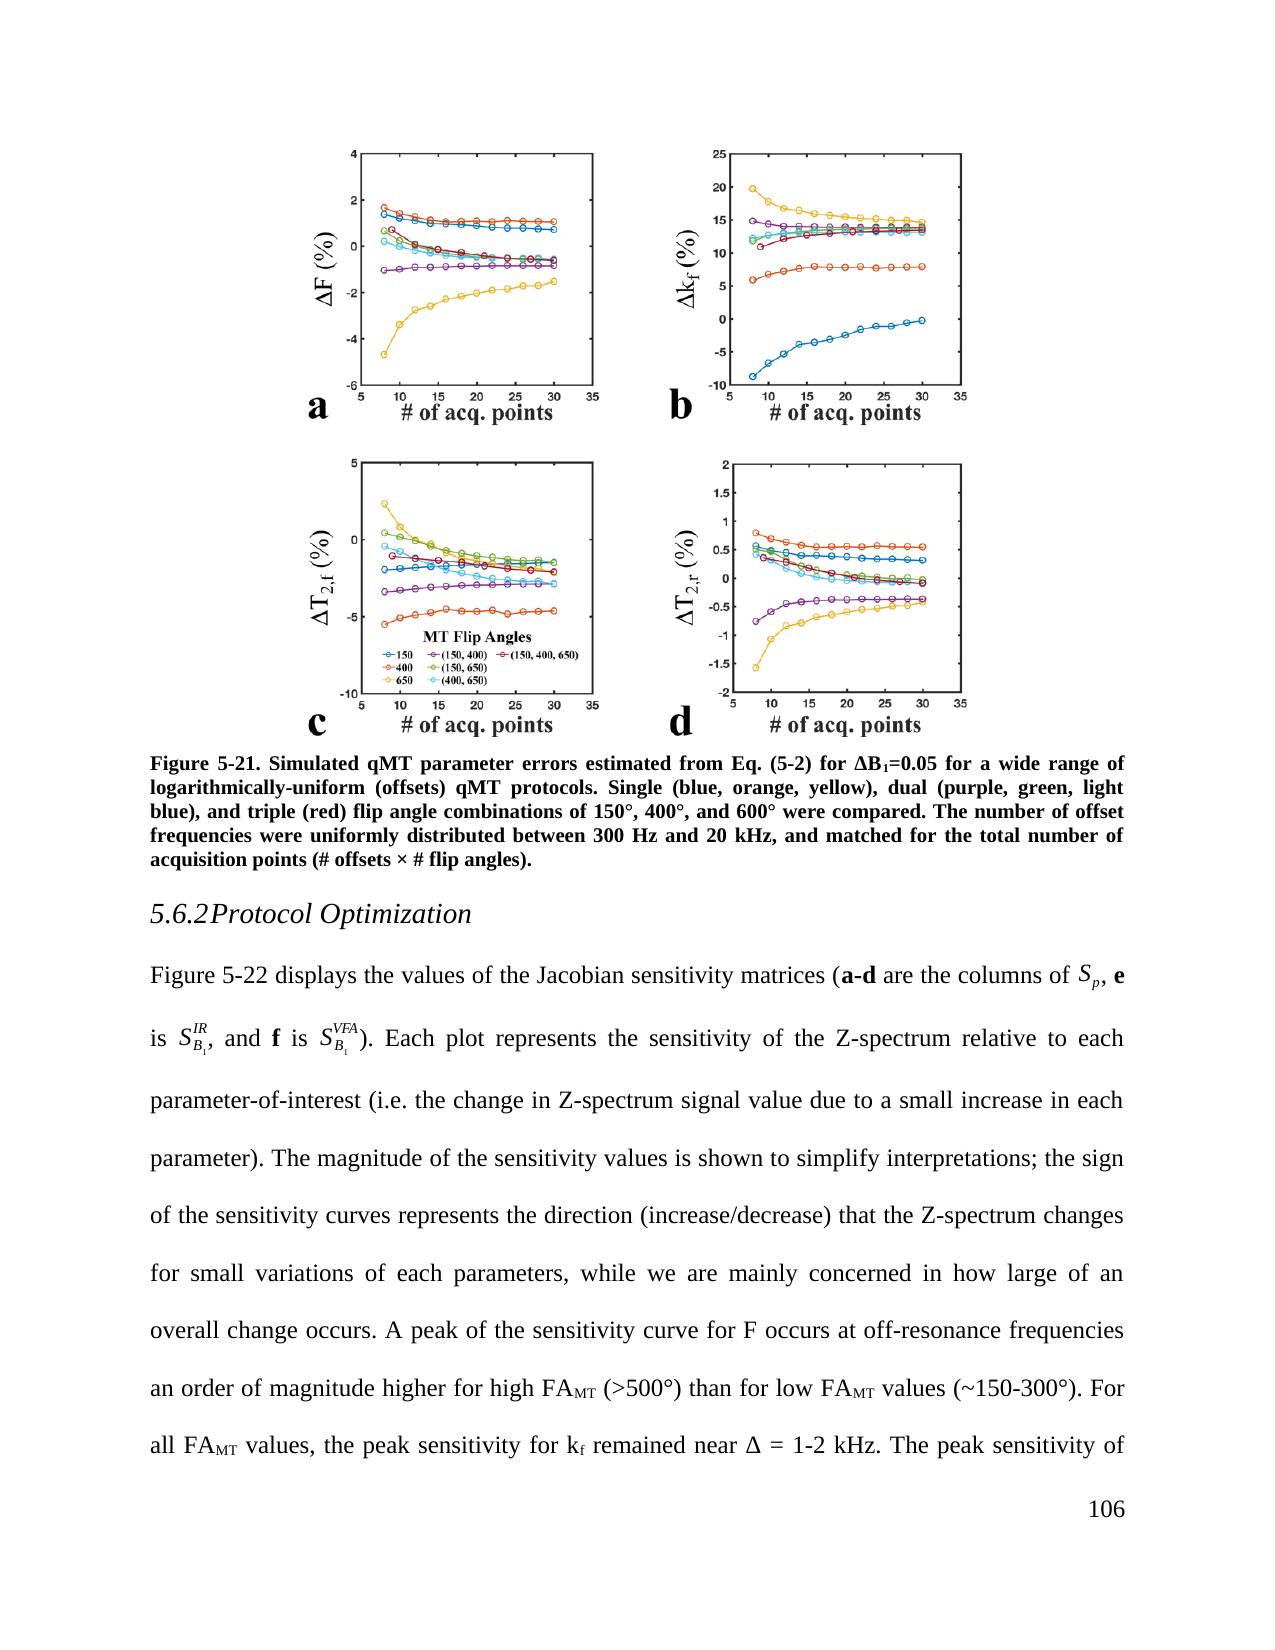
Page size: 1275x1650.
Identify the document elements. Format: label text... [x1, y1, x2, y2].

picture [308, 150, 967, 737]
subtitle Protocol Optimization [150, 896, 1125, 930]
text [150, 959, 1125, 1459]
